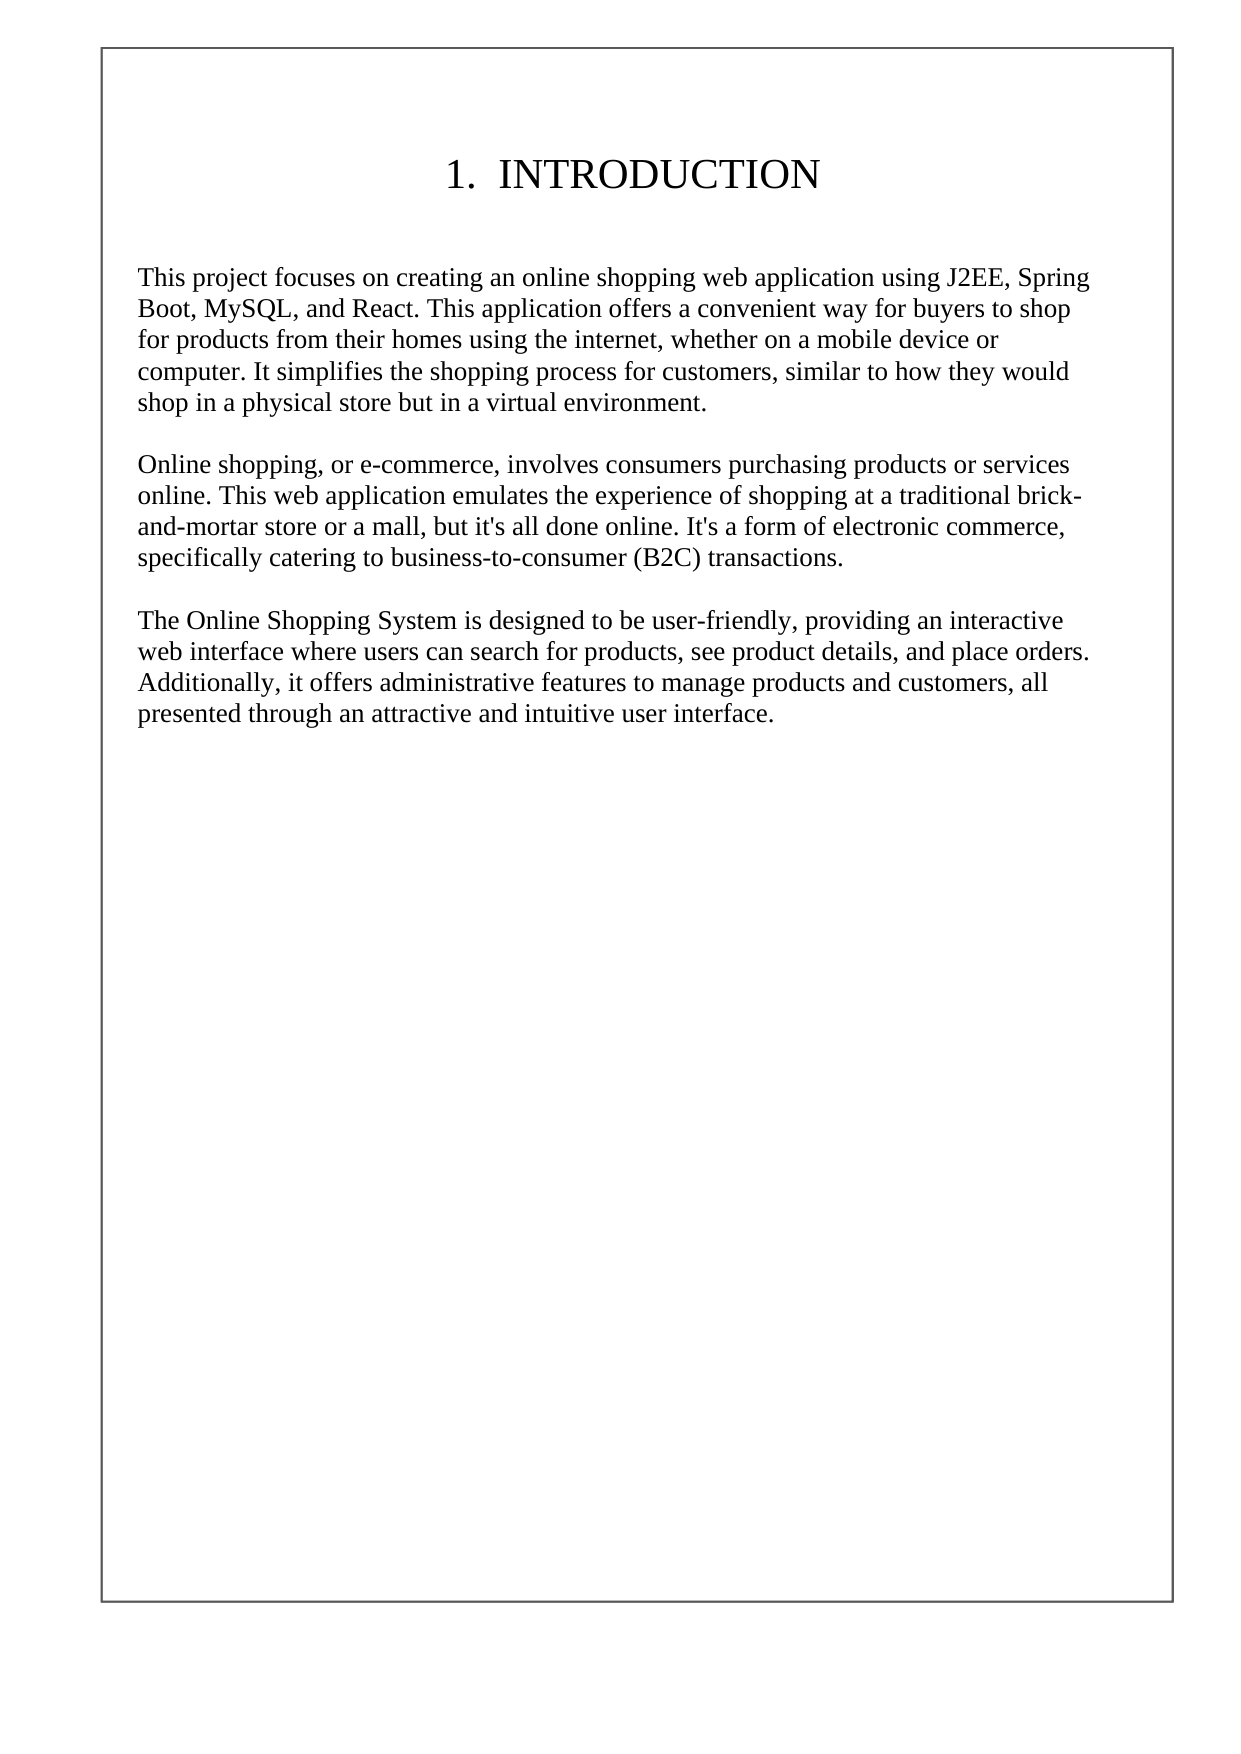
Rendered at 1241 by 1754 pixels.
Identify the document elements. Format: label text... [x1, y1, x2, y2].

text Online shopping, or e-commerce, involves consumers purchasing products or services online. This web application emulates the experience of shopping at a traditional brick-and-mortar store or a mall, but it's all done online. It's a form of electronic commerce, specifically catering to business-to-consumer (B2C) transactions. [137, 448, 1101, 573]
text The Online Shopping System is designed to be user-friendly, providing an interactive web interface where users can search for products, see product details, and place orders. Additionally, it offers administrative features to manage products and customers, all presented through an attractive and intuitive user interface. [137, 604, 1101, 728]
subtitle INTRODUCTION [444, 148, 1101, 198]
text This project focuses on creating an online shopping web application using J2EE, Spring Boot, MySQL, and React. This application offers a convenient way for buyers to shop for products from their homes using the internet, whether on a mobile device or computer. It simplifies the shopping process for customers, similar to how they would shop in a physical store but in a virtual environment. [137, 261, 1101, 417]
